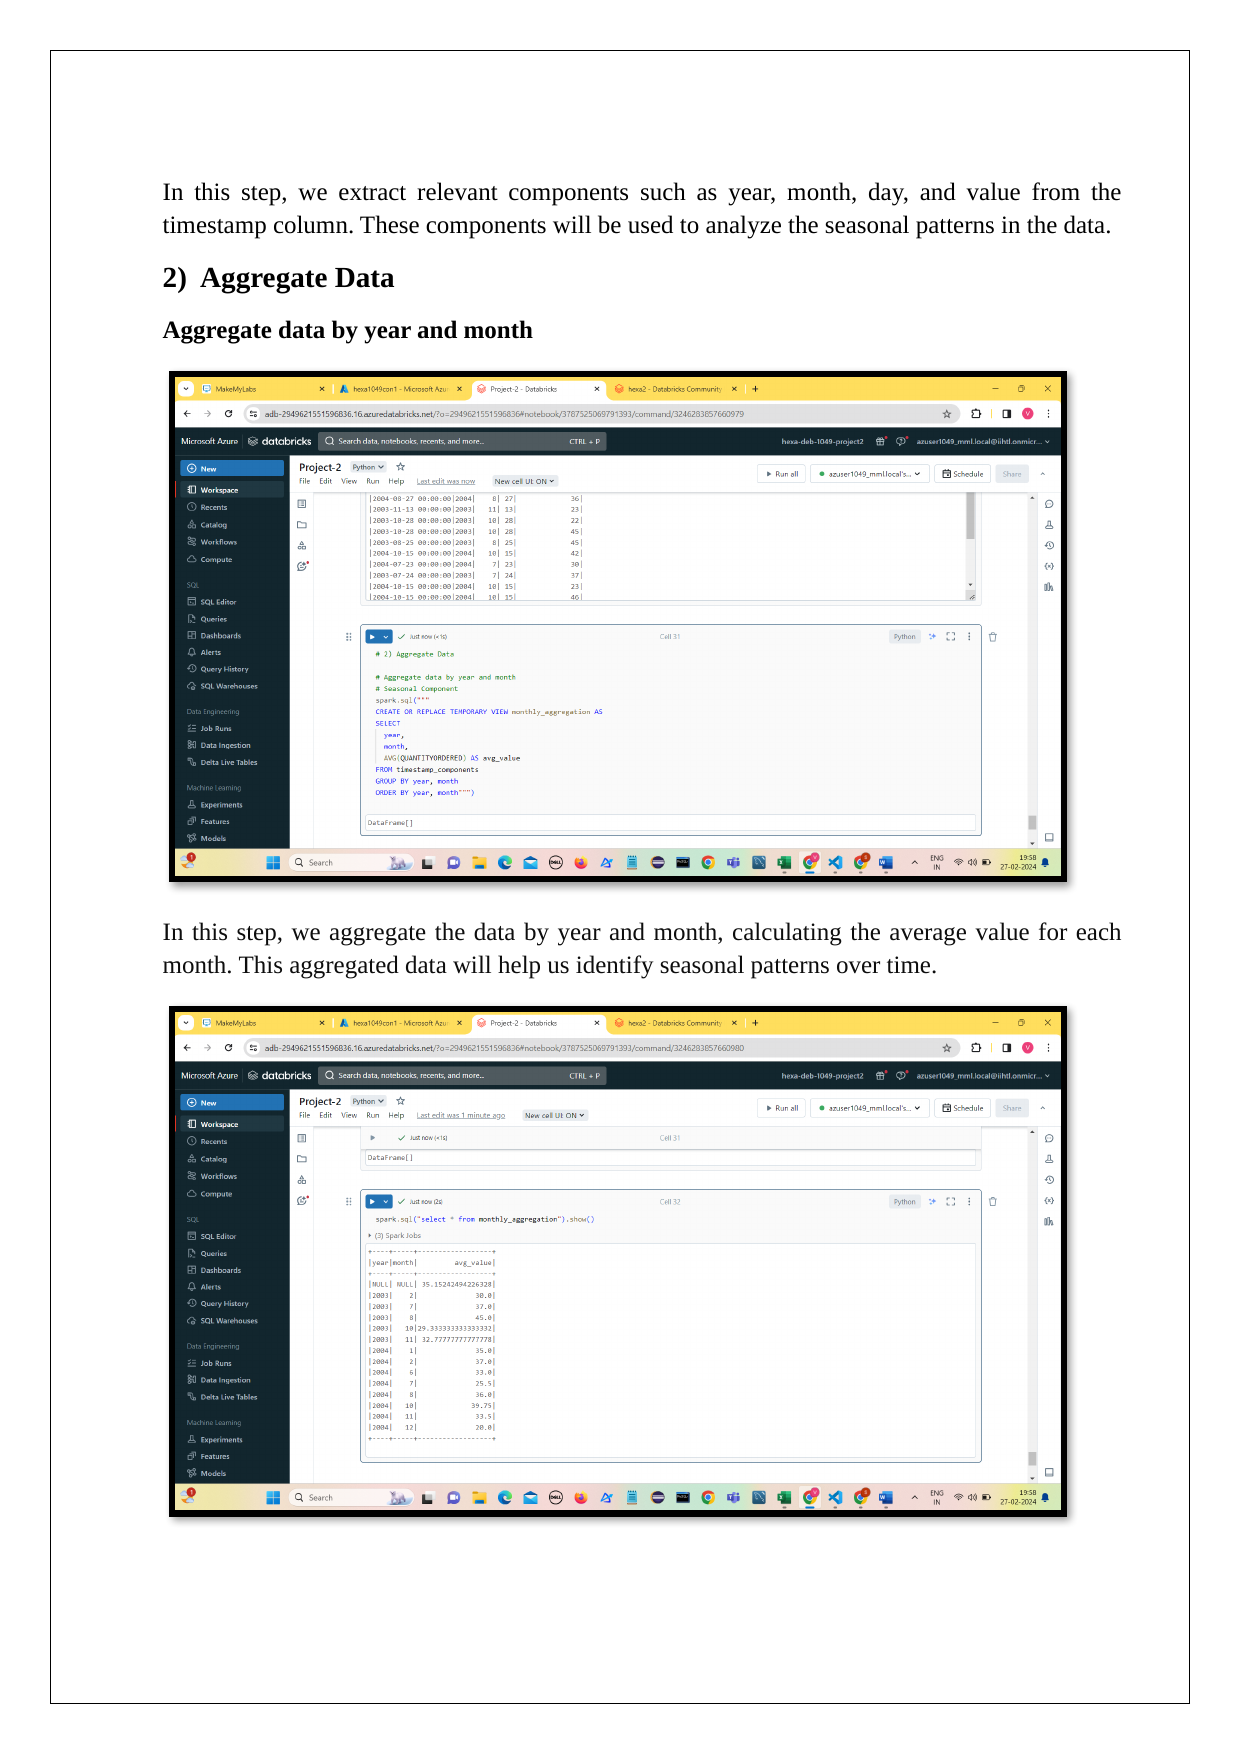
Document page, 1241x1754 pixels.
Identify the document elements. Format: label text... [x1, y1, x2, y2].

text Aggregate data by year and month [162, 315, 1122, 344]
text In this step, we extract relevant components such as year, month, day, and value from the timestamp column. These components will be used to analyze the seasonal patterns in the data. [162, 177, 1122, 239]
picture [175, 1012, 1061, 1510]
list Aggregate Data [162, 260, 1122, 293]
picture [175, 377, 1061, 876]
text In this step, we aggregate the data by year and month, calculating the average value for each month. This aggregated data will help us identify seasonal patterns over time. [162, 917, 1122, 979]
